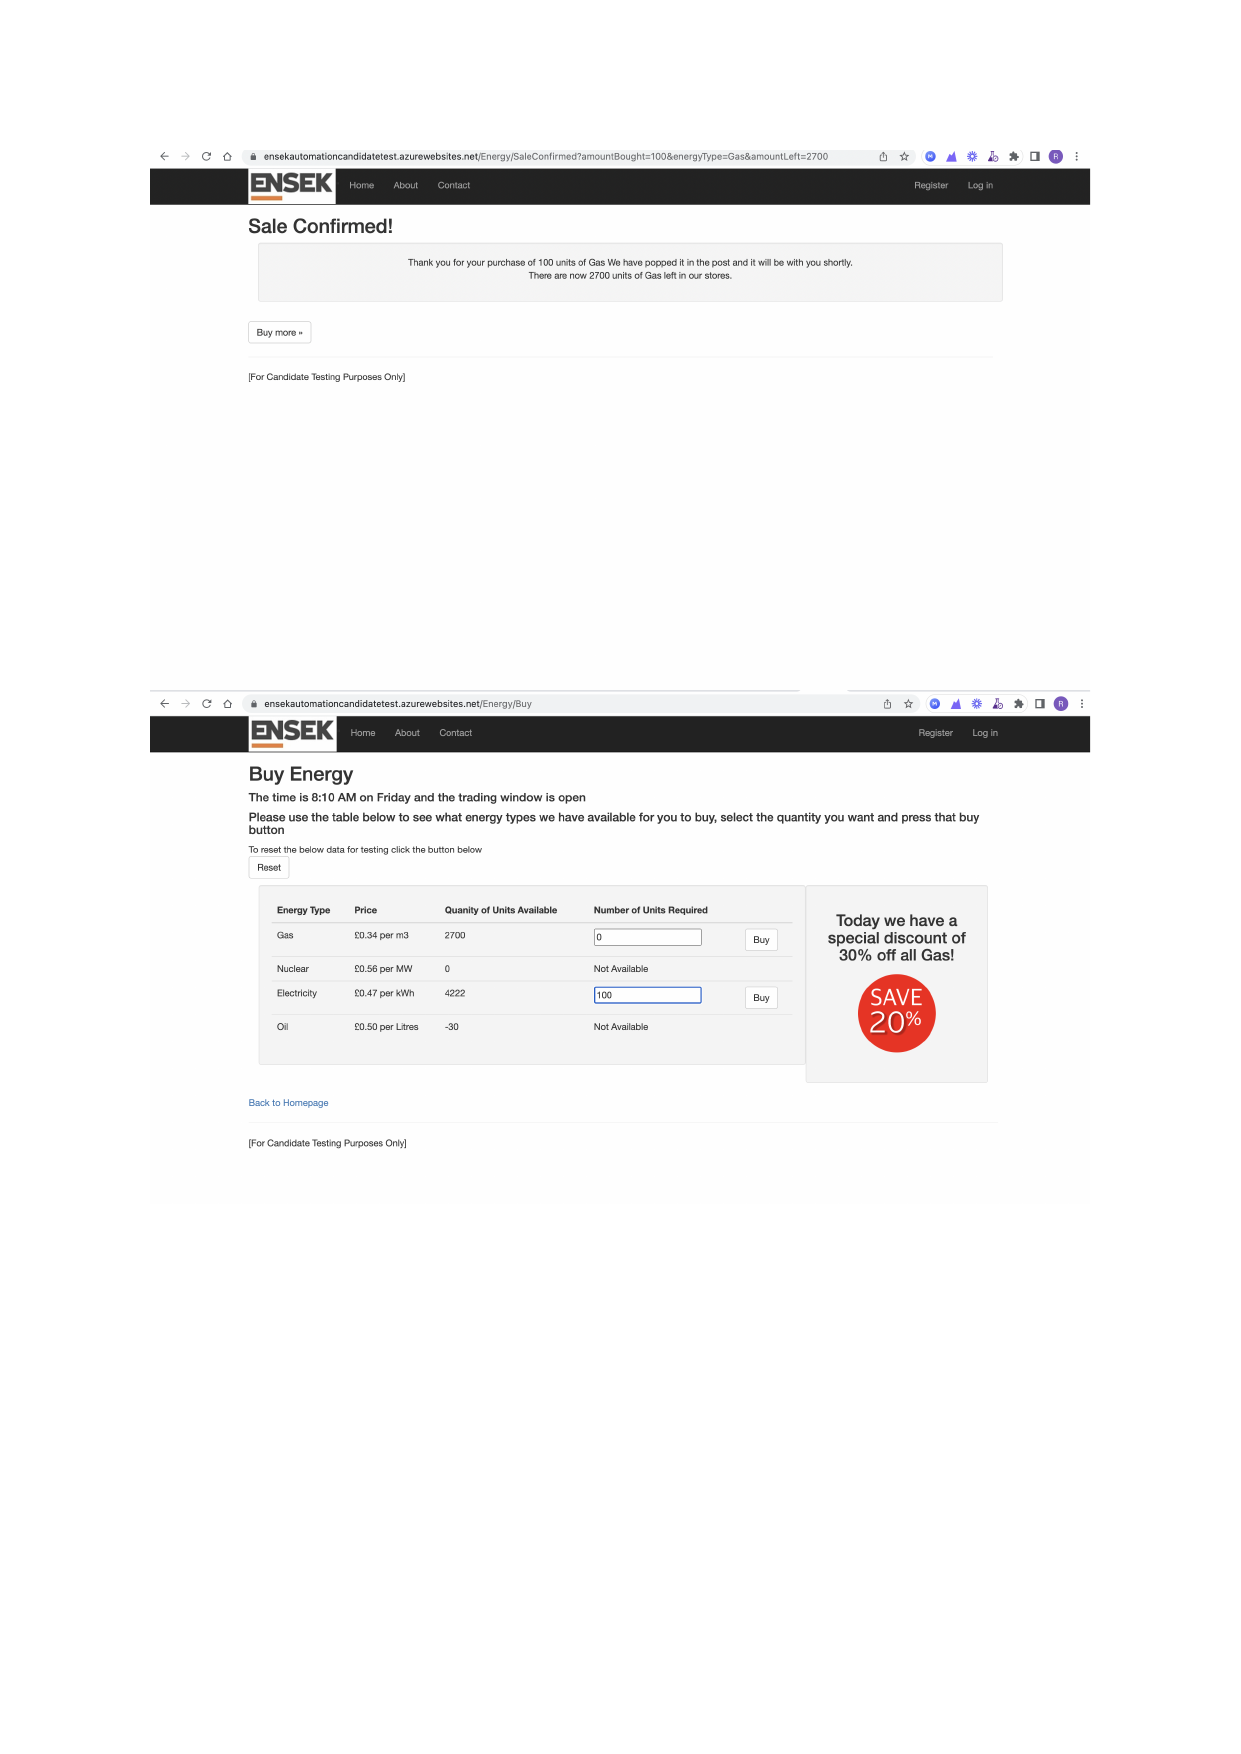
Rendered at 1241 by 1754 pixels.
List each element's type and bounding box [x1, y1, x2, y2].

picture [150, 150, 1091, 1204]
